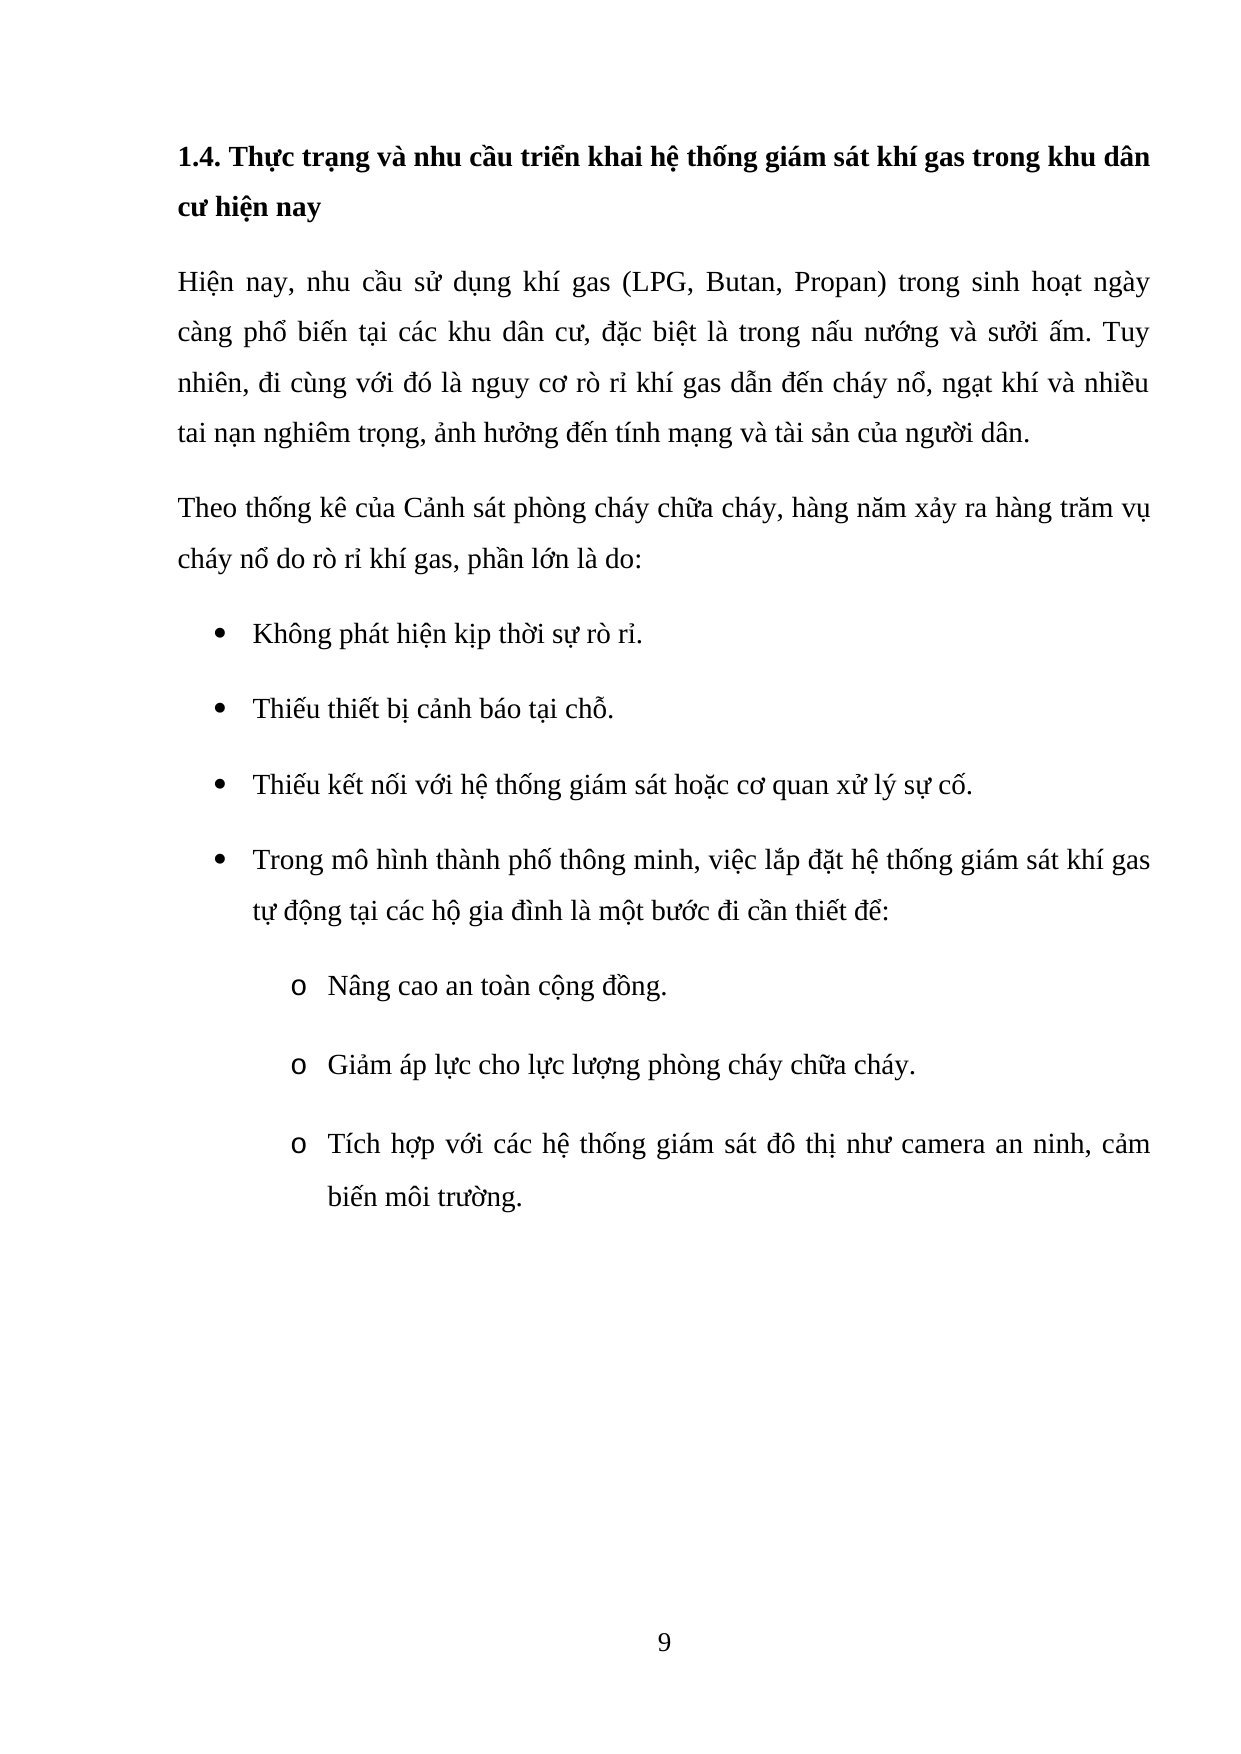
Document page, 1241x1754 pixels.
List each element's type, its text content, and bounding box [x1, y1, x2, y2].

list Tích hợp với các hệ thống giám sát đô thị như camera an ninh, cảm biến môi trường. [290, 1126, 1152, 1213]
list Nâng cao an toàn cộng đồng. [290, 968, 1152, 1004]
list Trong mô hình thành phố thông minh, việc lắp đặt hệ thống giám sát khí gas tự động tại các hộ gia đình là một bước đi cần thiết để: [215, 842, 1152, 926]
list Không phát hiện kịp thời sự rò rỉ. [215, 616, 1152, 650]
list Thiếu thiết bị cảnh báo tại chỗ. [215, 692, 1152, 725]
text 1.4. Thực trạng và nhu cầu triển khai hệ thống giám sát khí gas trong khu dân cư hiện nay [177, 139, 1152, 222]
text Hiện nay, nhu cầu sử dụng khí gas (LPG, Butan, Propan) trong sinh hoạt ngày càng phổ biến tại các khu dân cư, đặc biệt là trong nấu nướng và sưởi ấm. Tuy nhiên, đi cùng với đó là nguy cơ rò rỉ khí gas dẫn đến cháy nổ, ngạt khí và nhiều tai nạn nghiêm trọng, ảnh hưởng đến tính mạng và tài sản của người dân. [177, 264, 1152, 449]
text Theo thống kê của Cảnh sát phòng cháy chữa cháy, hàng năm xảy ra hàng trăm vụ cháy nổ do rò rỉ khí gas, phần lớn là do: [177, 491, 1152, 574]
list Thiếu kết nối với hệ thống giám sát hoặc cơ quan xử lý sự cố. [215, 767, 1152, 801]
list Giảm áp lực cho lực lượng phòng cháy chữa cháy. [290, 1047, 1152, 1083]
